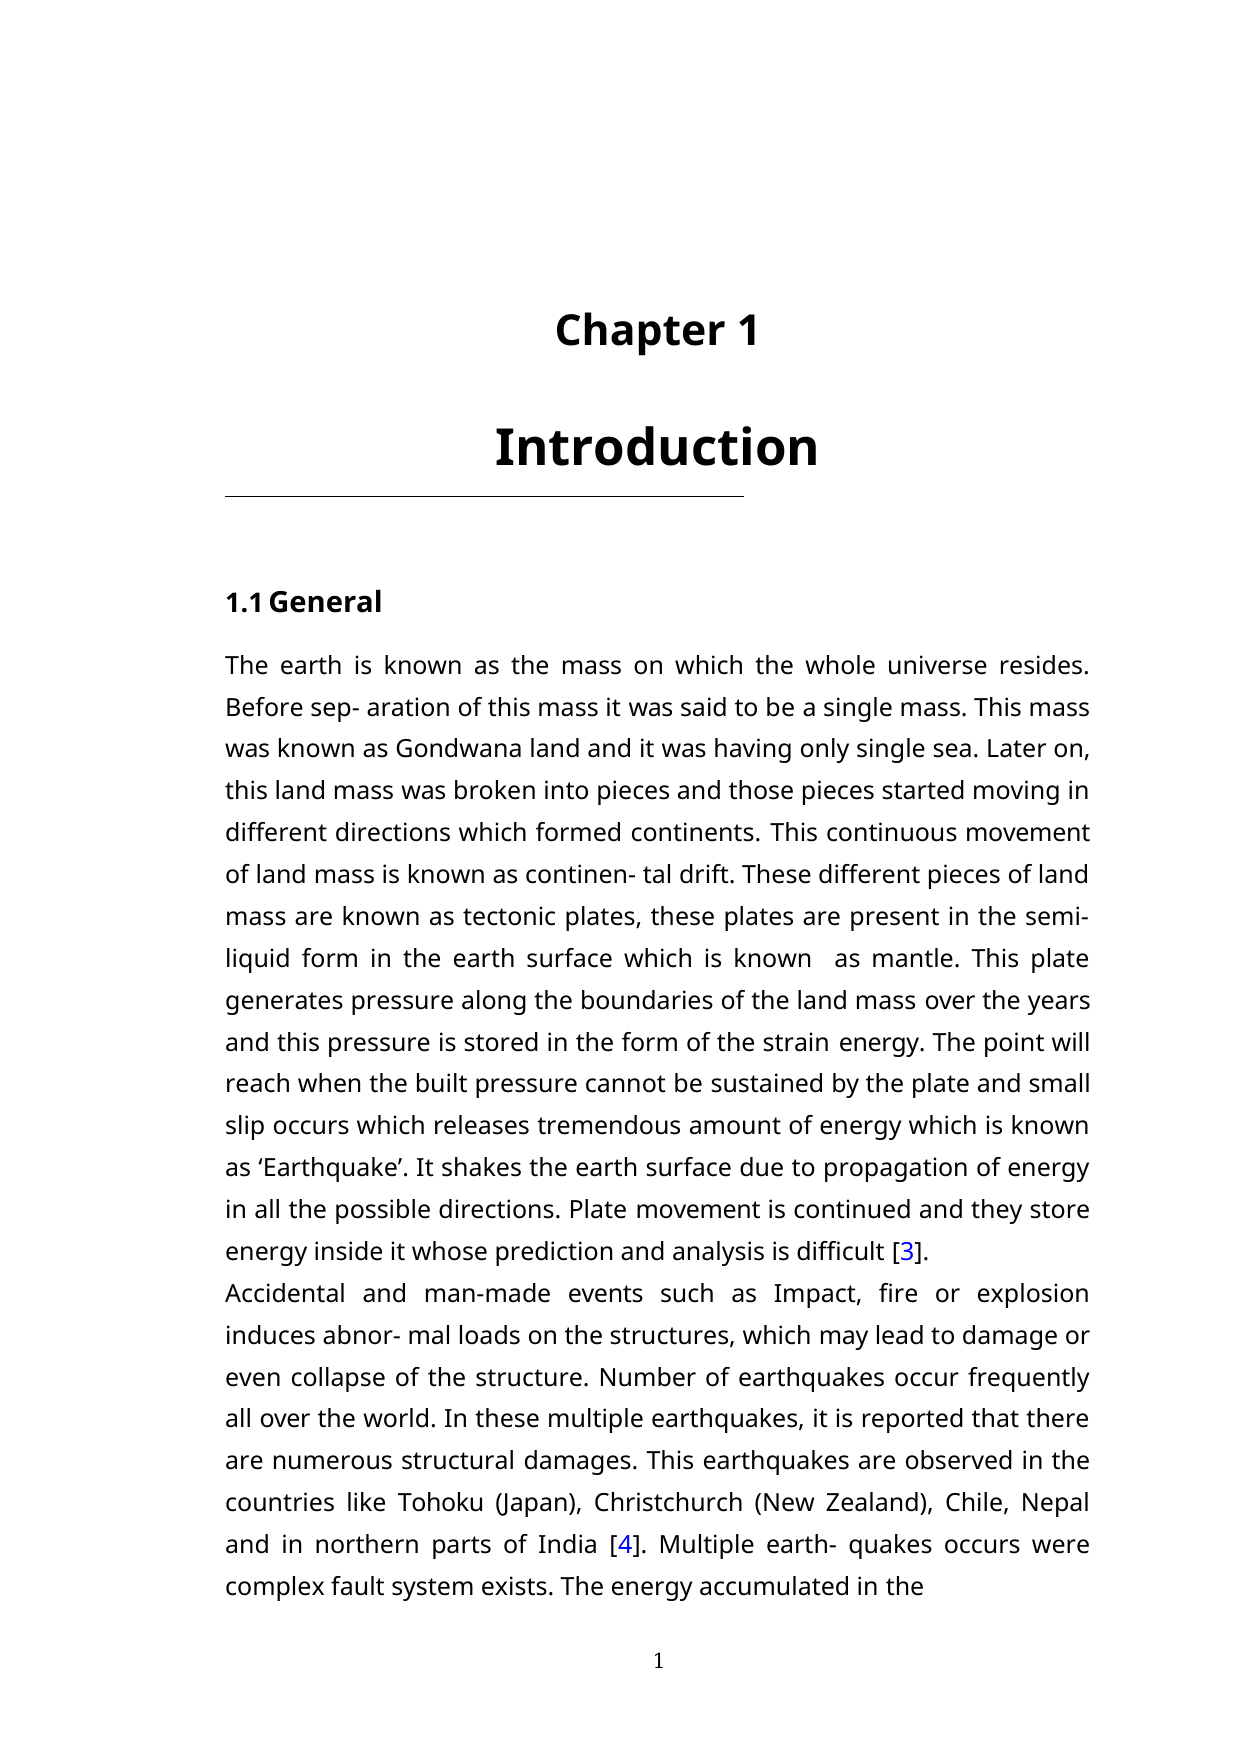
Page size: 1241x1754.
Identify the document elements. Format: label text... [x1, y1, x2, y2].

text The earth is known as the mass on which the whole universe resides. Before sep- aration of this mass it was said to be a single mass. This mass was known as Gondwana land and it was having only single sea. Later on, this land mass was broken into pieces and those pieces started moving in different directions which formed continents. This continuous movement of land mass is known as continen- tal drift. These different pieces of land mass are known as tectonic plates, these plates are present in the semi-liquid form in the earth surface which is known as mantle. This plate generates pressure along the boundaries of the land mass over the years and this pressure is stored in the form of the strain energy. The point will reach when the built pressure cannot be sustained by the plate and small slip occurs which releases tremendous amount of energy which is known as ‘Earthquake’. It shakes the earth surface due to propagation of energy in all the possible directions. Plate movement is continued and they store energy inside it whose prediction and analysis is difficult [3]. [225, 647, 1091, 1268]
text Chapter 1 [223, 302, 1092, 357]
text Introduction [223, 410, 1092, 480]
subtitle General [225, 580, 1186, 621]
text Accidental and man-made events such as Impact, fire or explosion induces abnor- mal loads on the structures, which may lead to damage or even collapse of the structure. Number of earthquakes occur frequently all over the world. In these multiple earthquakes, it is reported that there are numerous structural damages. This earthquakes are observed in the countries like Tohoku (Japan), Christchurch (New Zealand), Chile, Nepal and in northern parts of India [4]. Multiple earth- quakes occurs were complex fault system exists. The energy accumulated in the [225, 1276, 1090, 1603]
